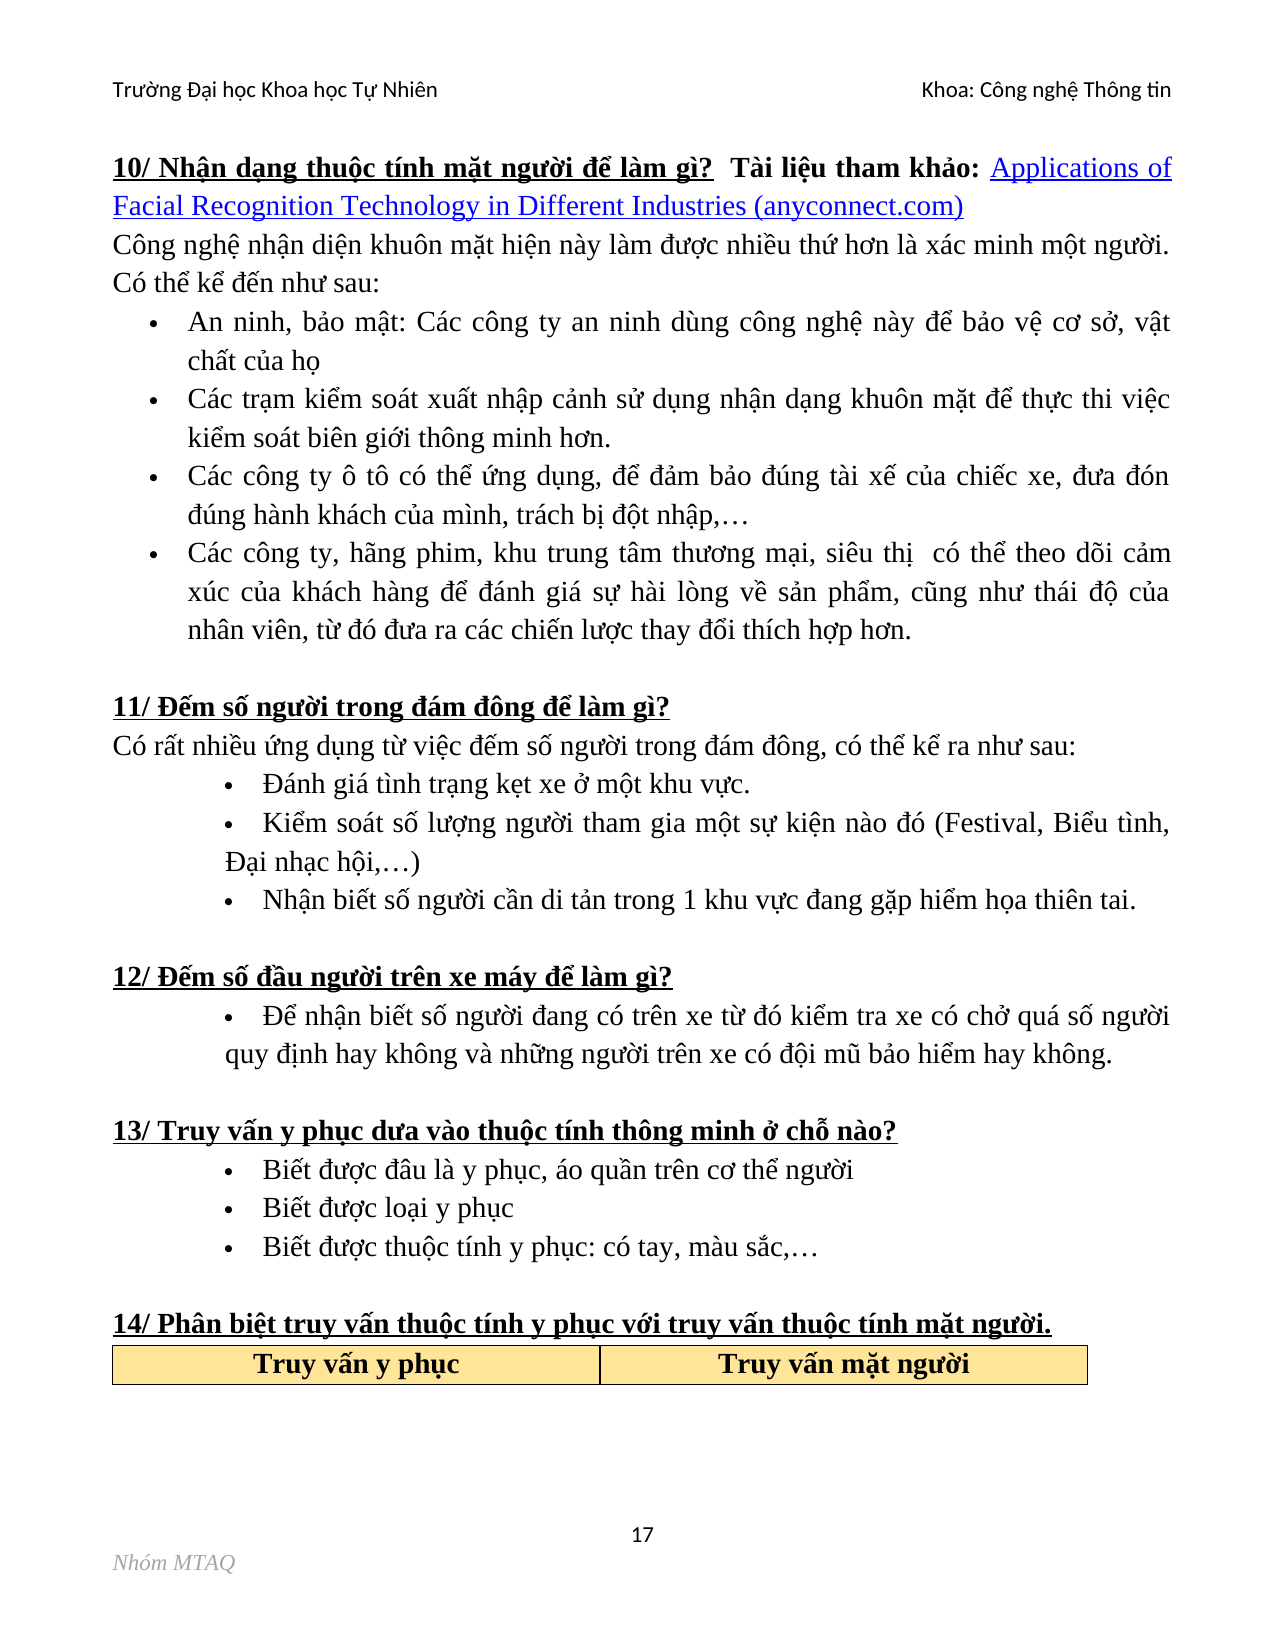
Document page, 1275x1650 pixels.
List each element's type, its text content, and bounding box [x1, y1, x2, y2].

list Đánh giá tình trạng kẹt xe ở một khu vực. [225, 767, 1172, 800]
list Nhận biết số người cần di tản trong 1 khu vực đang gặp hiểm họa thiên tai. [225, 882, 1172, 916]
list Các công ty ô tô có thể ứng dụng, để đảm bảo đúng tài xế của chiếc xe, đưa đón đúng hành khách của mình, trách bị đột nhập,… [150, 458, 1172, 530]
text 14/ Phân biệt truy vấn thuộc tính y phục với truy vấn thuộc tính mặt người. [112, 1306, 1172, 1340]
list Biết được loại y phục [225, 1191, 1172, 1224]
list Biết được thuộc tính y phục: có tay, màu sắc,… [225, 1229, 1172, 1263]
list Các trạm kiểm soát xuất nhập cảnh sử dụng nhận dạng khuôn mặt để thực thi việc kiểm soát biên giới thông minh hơn. [150, 381, 1172, 453]
text 12/ Đếm số đầu người trên xe máy để làm gì? [112, 959, 1172, 993]
list Biết được đâu là y phục, áo quần trên cơ thể người [225, 1152, 1172, 1186]
list An ninh, bảo mật: Các công ty an ninh dùng công nghệ này để bảo vệ cơ sở, vật chất của họ [150, 304, 1172, 376]
list Các công ty, hãng phim, khu trung tâm thương mại, siêu thị có thể theo dõi cảm xúc của khách hàng để đánh giá sự hài lòng về sản phẩm, cũng như thái độ của nhân viên, từ đó đưa ra các chiến lược thay đổi thích hợp hơn. [150, 535, 1172, 646]
text 11/ Đếm số người trong đám đông để làm gì? [112, 689, 1172, 723]
table_header Truy vấn mặt người [601, 1346, 1087, 1384]
list Để nhận biết số người đang có trên xe từ đó kiểm tra xe có chở quá số người quy định hay không và những người trên xe có đội mũ bảo hiểm hay không. [225, 998, 1172, 1070]
list Kiểm soát số lượng người tham gia một sự kiện nào đó (Festival, Biểu tình, Đại nhạc hội,…) [225, 805, 1172, 877]
text 10/ Nhận dạng thuộc tính mặt người để làm gì? Tài liệu tham khảo: Applications of Facial Recognition Technology in Different Industries (anyconnect.com) [112, 150, 1172, 222]
text Công nghệ nhận diện khuôn mặt hiện này làm được nhiều thứ hơn là xác minh một người. Có thể kể đến như sau: [112, 227, 1172, 299]
text Có rất nhiều ứng dụng từ việc đếm số người trong đám đông, có thể kể ra như sau: [112, 728, 1172, 762]
text 13/ Truy vấn y phục dưa vào thuộc tính thông minh ở chỗ nào? [112, 1113, 1172, 1147]
table_header Truy vấn y phục [113, 1346, 599, 1384]
